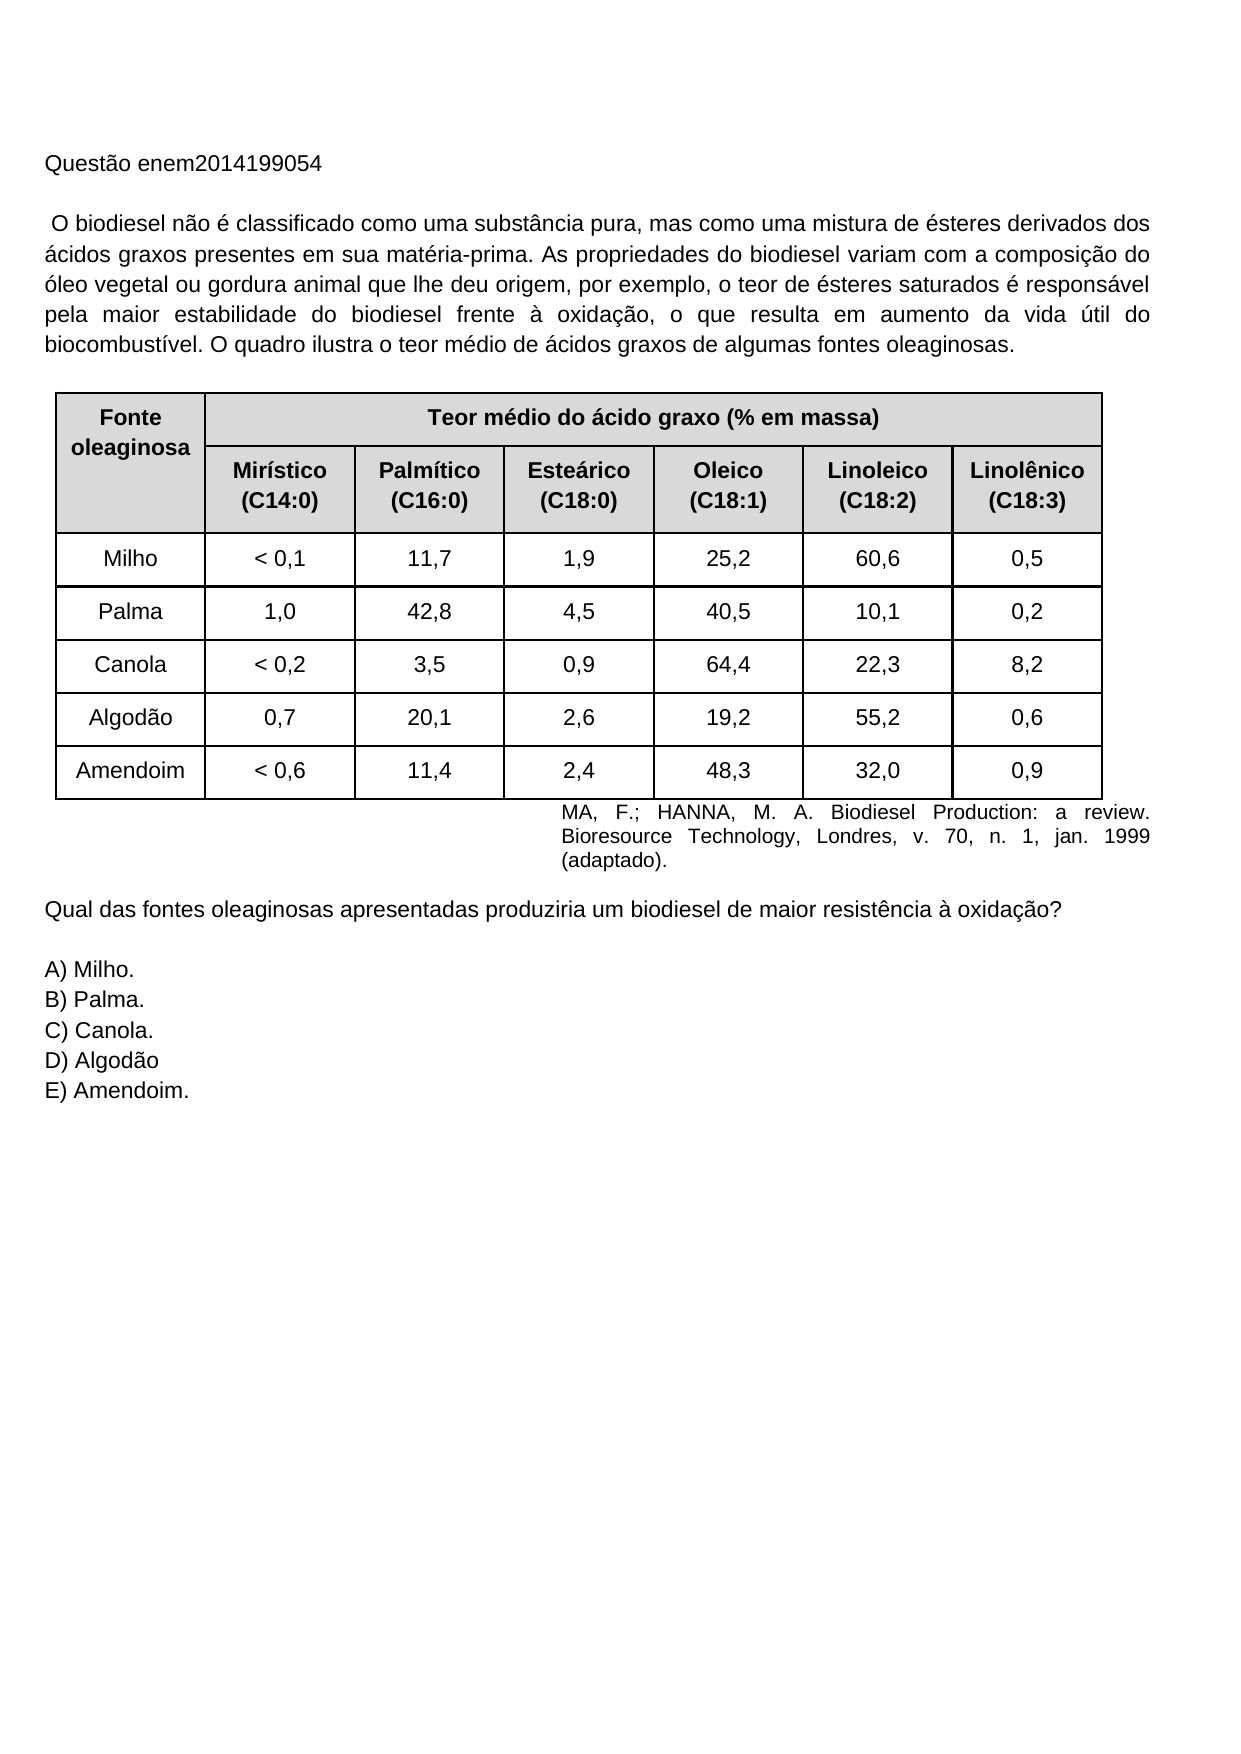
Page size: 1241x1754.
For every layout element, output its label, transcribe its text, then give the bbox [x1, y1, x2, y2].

table_cell < 0,6 [206, 747, 354, 798]
text Questão enem2014199054 [0, 150, 1151, 176]
table_cell 42,8 [356, 588, 503, 638]
table_cell 0,9 [505, 641, 653, 692]
table_cell < 0,2 [206, 641, 354, 692]
table_cell Esteárico (C18:0) [505, 447, 653, 532]
table_cell 8,2 [954, 641, 1101, 692]
table_cell Algodão [57, 694, 204, 745]
table_cell 4,5 [505, 588, 653, 638]
table_cell 32,0 [804, 747, 951, 798]
table_cell 22,3 [804, 641, 951, 692]
table_cell Oleico (C18:1) [655, 447, 802, 532]
text MA, F.; HANNA, M. A. Biodiesel Production: a review. Bioresource Technology, Londres, v. 70, n. 1, jan. 1999 (adaptado). [561, 800, 1151, 872]
table_cell < 0,1 [206, 534, 354, 585]
table_cell 0,5 [954, 534, 1101, 585]
table_cell Amendoim [57, 747, 204, 798]
table_cell Milho [57, 534, 204, 585]
table_cell 0,7 [206, 694, 354, 745]
table_cell 55,2 [804, 694, 951, 745]
table_cell 1,0 [206, 588, 354, 638]
table_header Fonte oleaginosa [57, 394, 204, 532]
table_cell 1,9 [505, 534, 653, 585]
table_header Teor médio do ácido graxo (% em massa) [206, 394, 1101, 445]
text B) Palma. [0, 986, 1151, 1013]
table_cell 0,9 [954, 747, 1101, 798]
table_cell 60,6 [804, 534, 951, 585]
table_cell 40,5 [655, 588, 802, 638]
table_cell 0,2 [954, 588, 1101, 638]
table_cell 19,2 [655, 694, 802, 745]
table_cell 64,4 [655, 641, 802, 692]
table_cell 20,1 [356, 694, 503, 745]
table_cell Palmítico (C16:0) [356, 447, 503, 532]
table_cell 48,3 [655, 747, 802, 798]
table_cell 11,7 [356, 534, 503, 585]
text O biodiesel não é classificado como uma substância pura, mas como uma mistura de ésteres derivados dos ácidos graxos presentes em sua matéria-prima. As propriedades do biodiesel variam com a composição do óleo vegetal ou gordura animal que lhe deu origem, por exemplo, o teor de ésteres saturados é responsável pela maior estabilidade do biodiesel frente à oxidação, o que resulta em aumento da vida útil do biocombustível. O quadro ilustra o teor médio de ácidos graxos de algumas fontes oleaginosas. [44, 210, 1151, 358]
table_cell 11,4 [356, 747, 503, 798]
text D) Algodão [0, 1047, 1151, 1073]
table_cell 10,1 [804, 588, 951, 638]
text Qual das fontes oleaginosas apresentadas produziria um biodiesel de maior resistência à oxidação? [0, 896, 1151, 922]
table_cell Linolênico (C18:3) [954, 447, 1101, 532]
table_cell 0,6 [954, 694, 1101, 745]
table_cell 25,2 [655, 534, 802, 585]
table_cell 2,6 [505, 694, 653, 745]
text E) Amendoim. [0, 1077, 1151, 1103]
text C) Canola. [0, 1017, 1151, 1043]
table_cell Mirístico (C14:0) [206, 447, 354, 532]
table_cell Canola [57, 641, 204, 692]
table_cell Linoleico (C18:2) [804, 447, 951, 532]
text A) Milho. [0, 956, 1151, 983]
table_cell 3,5 [356, 641, 503, 692]
table_cell 2,4 [505, 747, 653, 798]
table_cell Palma [57, 588, 204, 638]
